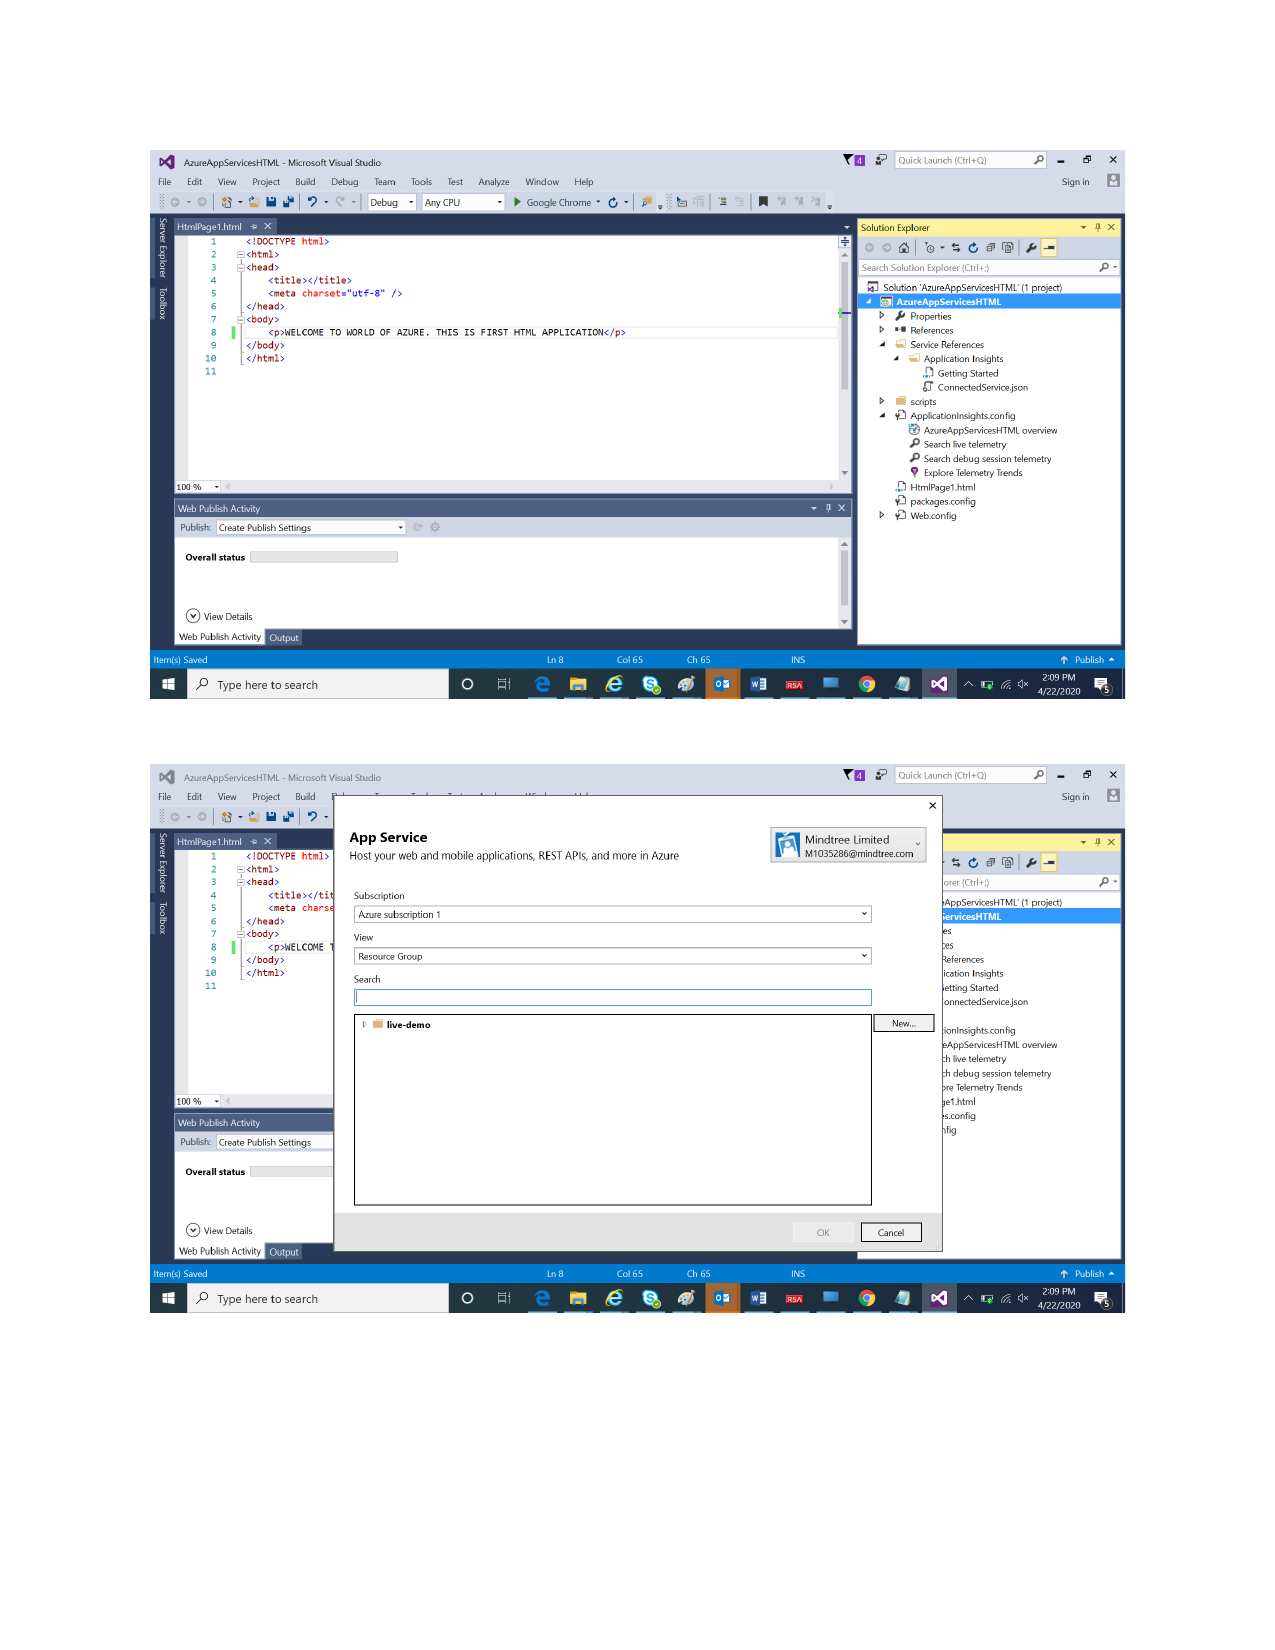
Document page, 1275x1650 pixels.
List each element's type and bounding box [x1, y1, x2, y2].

picture [150, 150, 1125, 699]
picture [150, 764, 1125, 1313]
